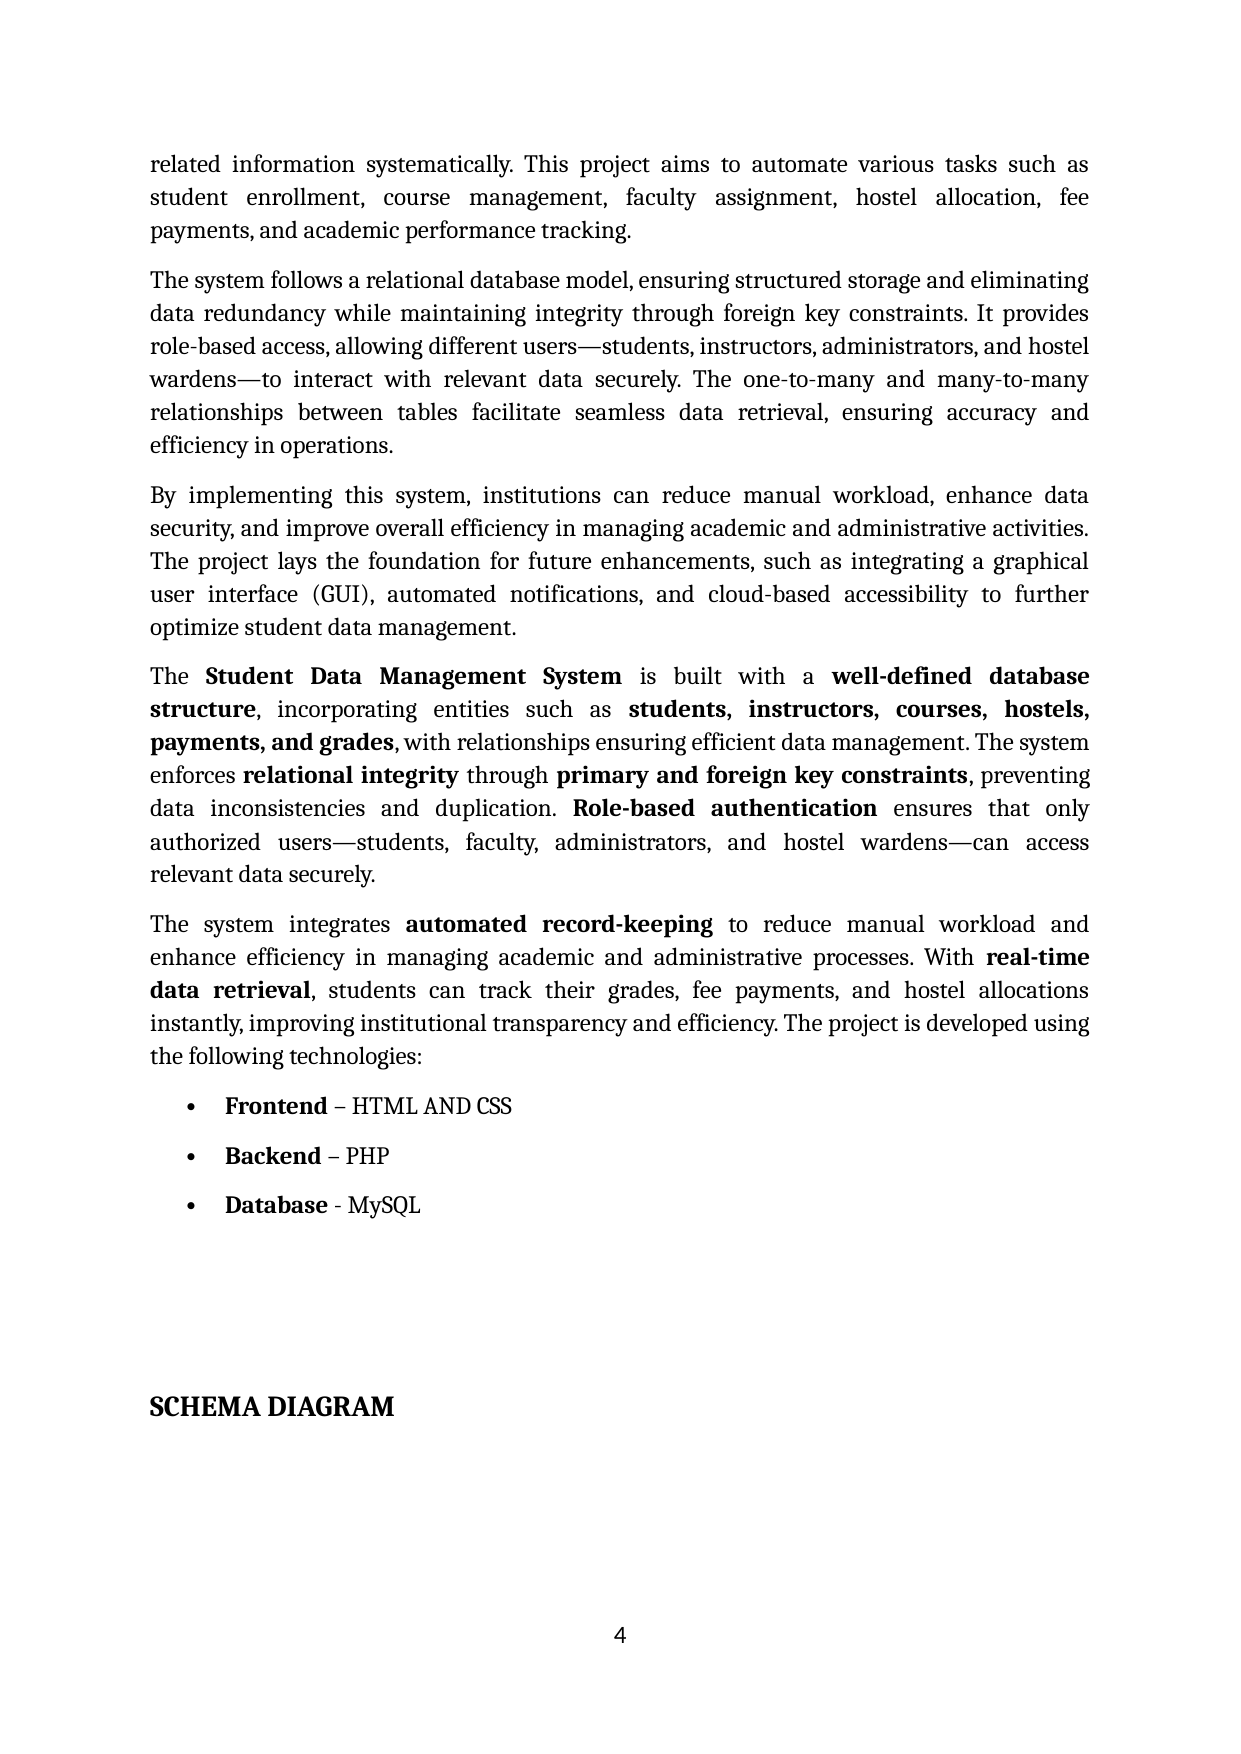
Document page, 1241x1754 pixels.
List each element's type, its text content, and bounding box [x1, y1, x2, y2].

text The system integrates automated record-keeping to reduce manual workload and enhance efficiency in managing academic and administrative processes. With real-time data retrieval, students can track their grades, fee payments, and hostel allocations instantly, improving institutional transparency and efficiency. The project is developed using the following technologies: [150, 910, 1090, 1071]
text The system follows a relational database model, ensuring structured storage and eliminating data redundancy while maintaining integrity through foreign key constraints. It provides role-based access, allowing different users—students, instructors, administrators, and hostel wardens—to interact with relevant data securely. The one-to-many and many-to-many relationships between tables facilitate seamless data retrieval, ensuring accuracy and efficiency in operations. [150, 266, 1090, 459]
list Frontend – HTML AND CSS [187, 1092, 1090, 1121]
text By implementing this system, institutions can reduce manual workload, enhance data security, and improve overall efficiency in managing academic and administrative activities. The project lays the foundation for future enhancements, such as integrating a graphical user interface (GUI), automated notifications, and cloud-based accessibility to further optimize student data management. [150, 481, 1090, 641]
text SCHEMA DIAGRAM [150, 1390, 1090, 1423]
list Backend – PHP [187, 1142, 1090, 1170]
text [150, 150, 1090, 245]
text The Student Data Management System is built with a well-defined database structure, incorporating entities such as students, instructors, courses, hostels, payments, and grades, with relationships ensuring efficient data management. The system enforces relational integrity through primary and foreign key constraints, preventing data inconsistencies and duplication. Role-based authentication ensures that only authorized users—students, faculty, administrators, and hostel wardens—can access relevant data securely. [150, 662, 1090, 889]
list Database - MySQL [187, 1191, 1090, 1220]
